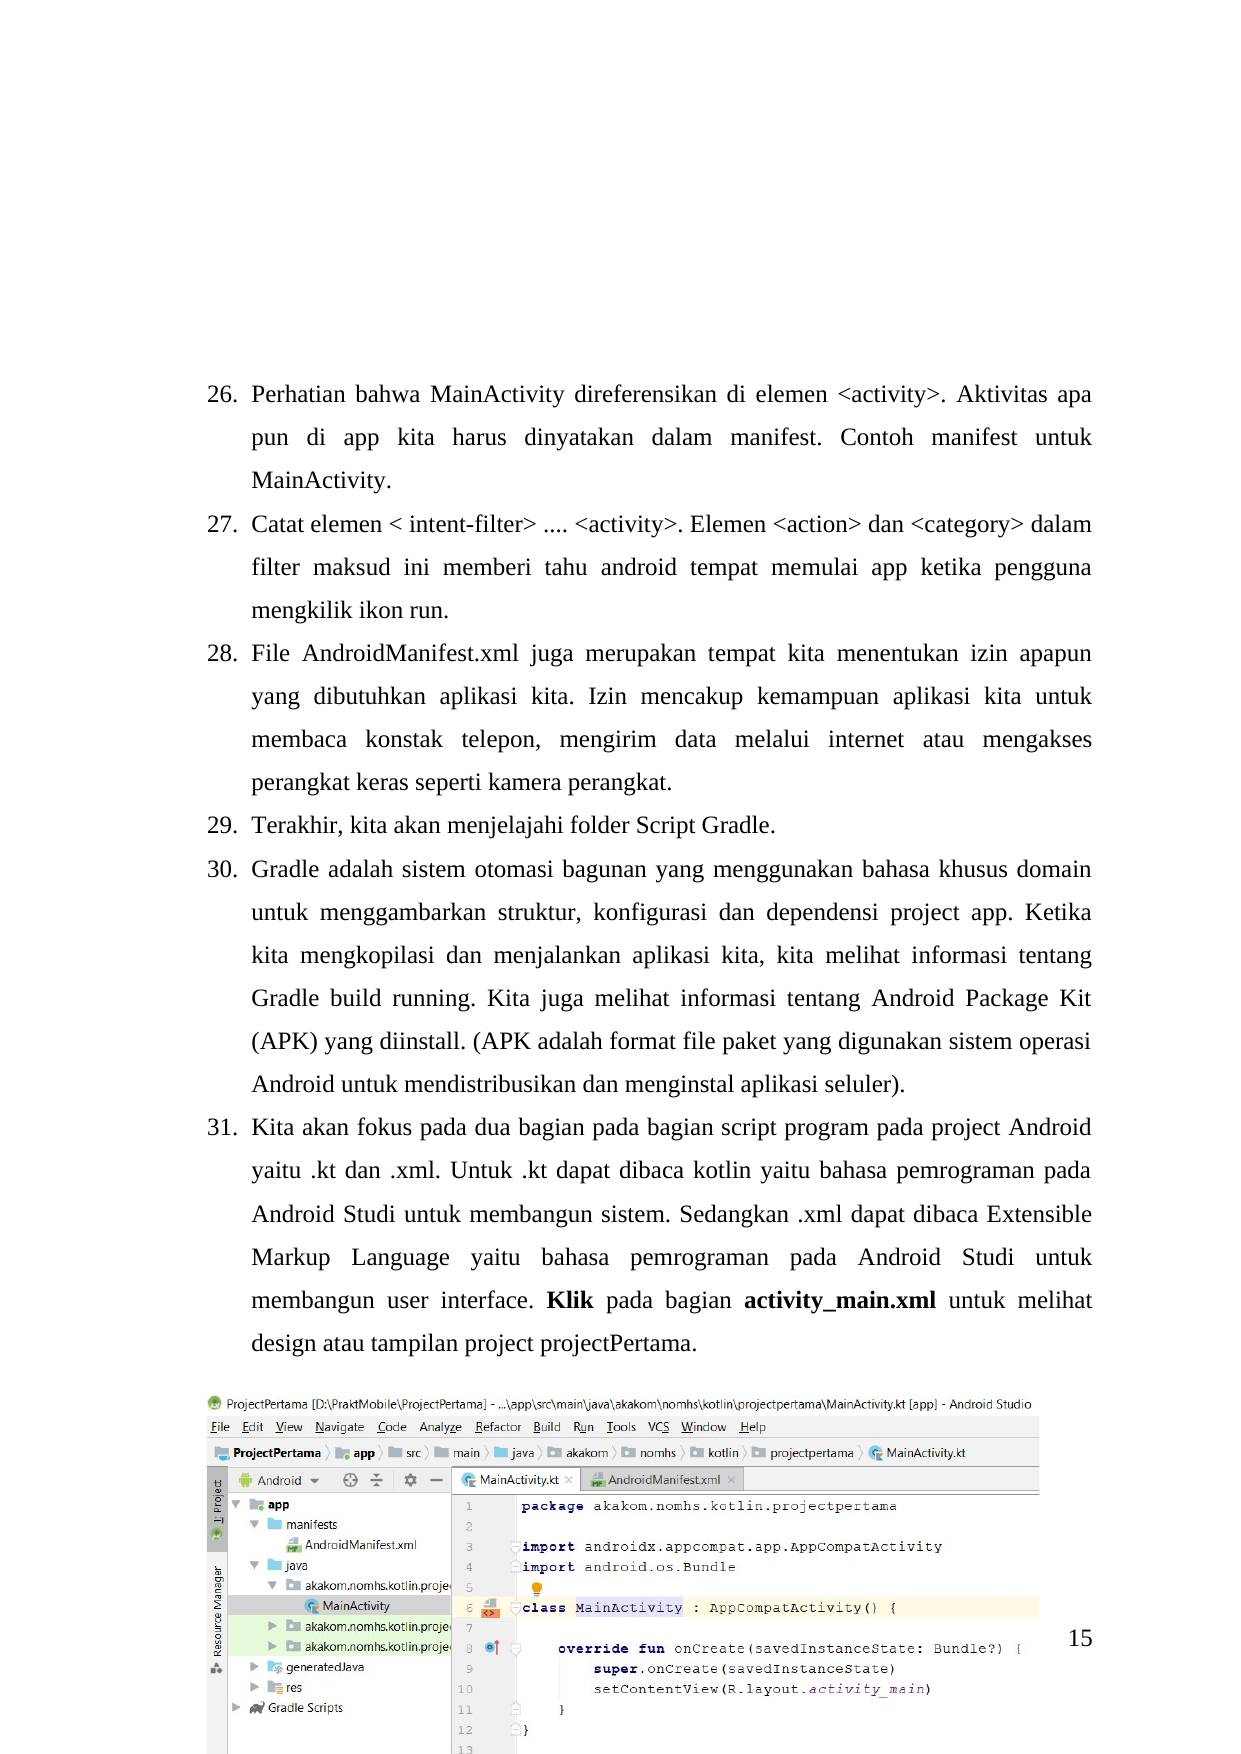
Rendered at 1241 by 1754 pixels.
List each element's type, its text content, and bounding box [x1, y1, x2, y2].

list Perhatian bahwa MainActivity direferensikan di elemen <activity>. Aktivitas apa pun di app kita harus dinyatakan dalam manifest. Contoh manifest untuk MainActivity. [207, 379, 1092, 494]
list File AndroidManifest.xml juga merupakan tempat kita menentukan izin apapun yang dibutuhkan aplikasi kita. Izin mencakup kemampuan aplikasi kita untuk membaca konstak telepon, mengirim data melalui internet atau mengakses perangkat keras seperti kamera perangkat. [207, 638, 1092, 796]
list Catat elemen < intent-filter> .... <activity>. Elemen <action> dan <category> dalam filter maksud ini memberi tahu android tempat memulai app ketika pengguna mengkilik ikon run. [207, 509, 1092, 624]
list Gradle adalah sistem otomasi bagunan yang menggunakan bahasa khusus domain untuk menggambarkan struktur, konfigurasi dan dependensi project app. Ketika kita mengkopilasi dan menjalankan aplikasi kita, kita melihat informasi tentang Gradle build running. Kita juga melihat informasi tentang Android Package Kit (APK) yang diinstall. (APK adalah format file paket yang digunakan sistem operasi Android untuk mendistribusikan dan menginstal aplikasi seluler). [207, 854, 1092, 1098]
list Kita akan fokus pada dua bagian pada bagian script program pada project Android yaitu .kt dan .xml. Untuk .kt dapat dibaca kotlin yaitu bahasa pemrograman pada Android Studi untuk membangun sistem. Sedangkan .xml dapat dibaca Extensible Markup Language yaitu bahasa pemrograman pada Android Studi untuk membangun user interface. Klik pada bagian activity_main.xml untuk melihat design atau tampilan project projectPertama. [207, 1112, 1092, 1357]
picture [206, 1395, 1040, 1754]
list Terakhir, kita akan menjelajahi folder Script Gradle. [207, 811, 1092, 839]
